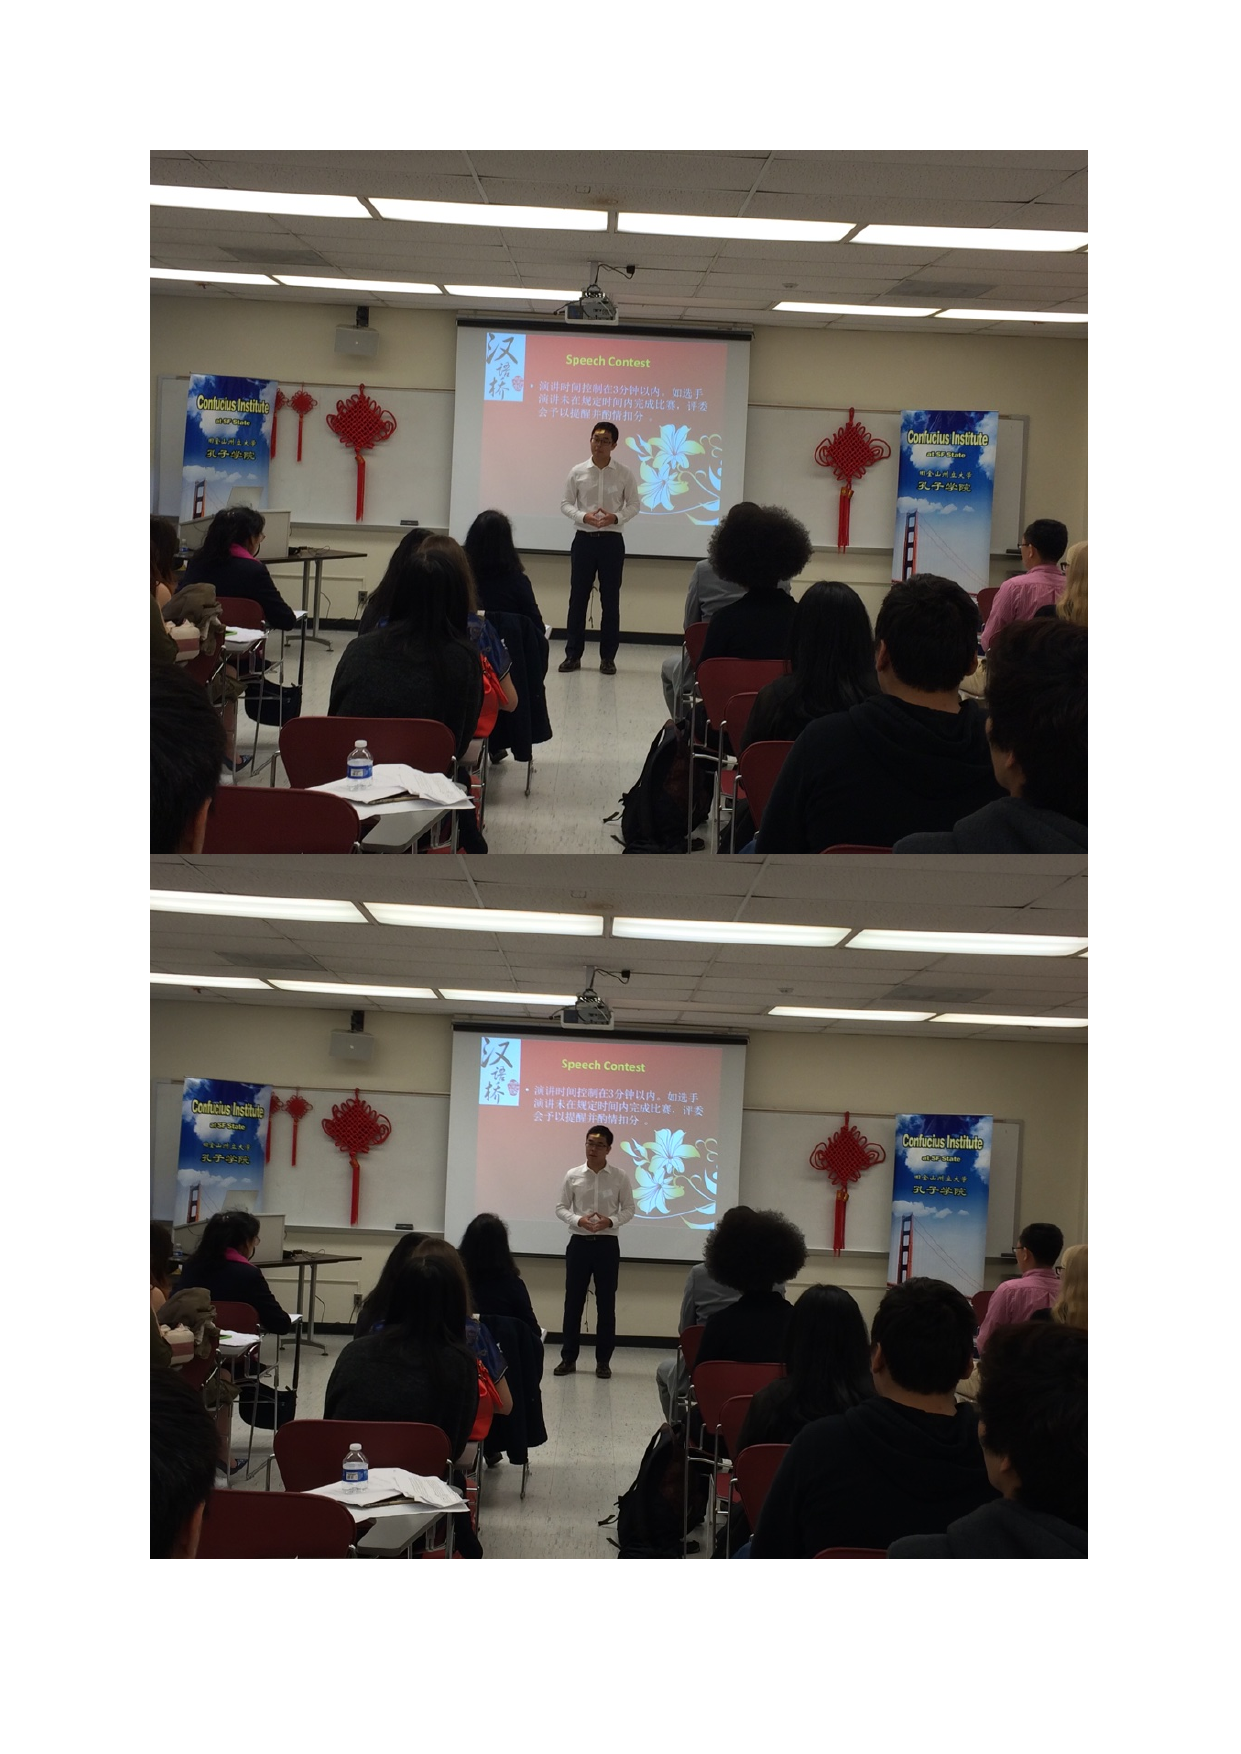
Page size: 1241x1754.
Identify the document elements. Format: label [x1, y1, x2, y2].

picture [150, 150, 1088, 1559]
